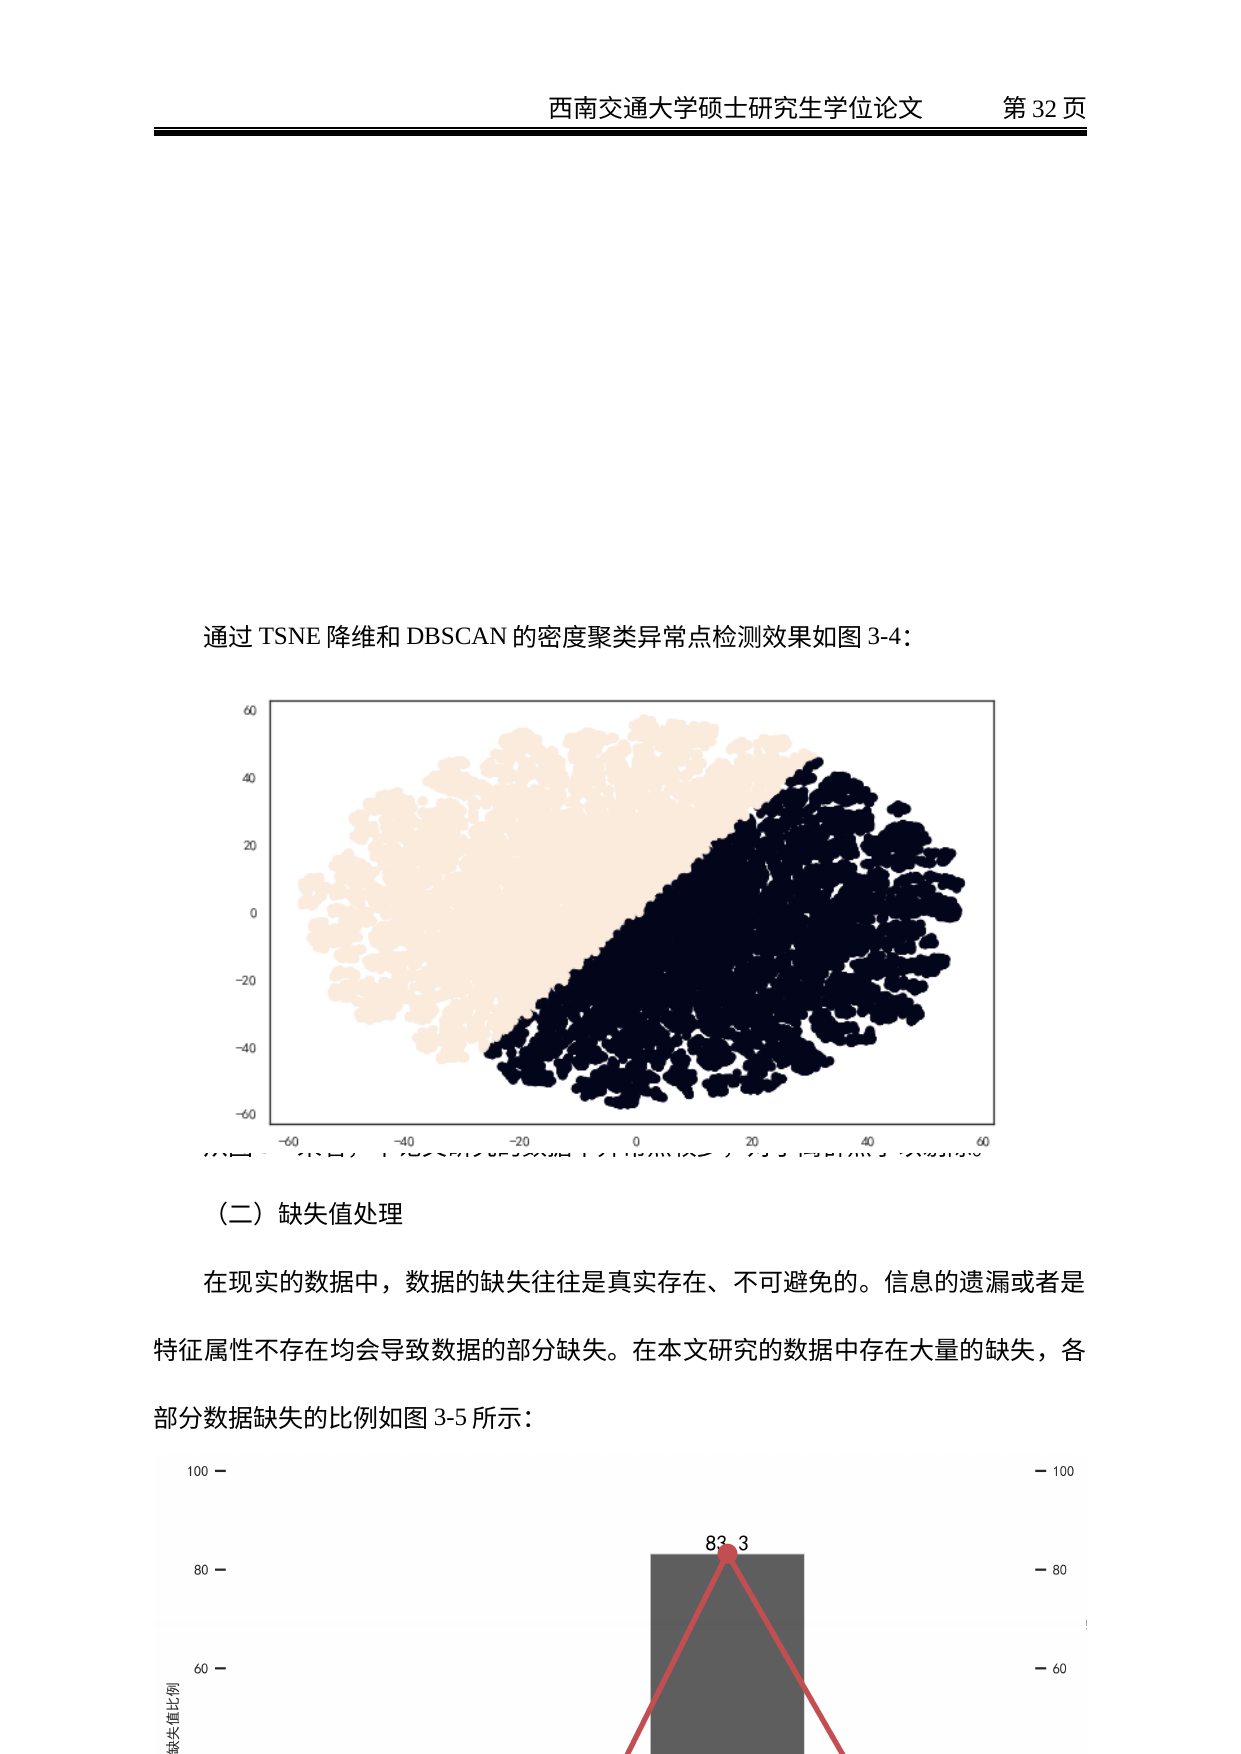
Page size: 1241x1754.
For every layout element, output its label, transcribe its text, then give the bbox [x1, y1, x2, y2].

picture [153, 1454, 1087, 1754]
text 通过TSNE降维和DBSCAN的密度聚类异常点检测效果如图3-4： [153, 601, 1087, 669]
picture [153, 681, 1087, 1153]
text 从图3-4来看，本论文研究的数据中异常点较少，对于离群点予以剔除。 [153, 1153, 1087, 1179]
text （二）缺失值处理 [153, 1179, 1087, 1247]
text 在现实的数据中，数据的缺失往往是真实存在、不可避免的。信息的遗漏或者是特征属性不存在均会导致数据的部分缺失。在本文研究的数据中存在大量的缺失，各部分数据缺失的比例如图3-5所示： [153, 1247, 1087, 1450]
